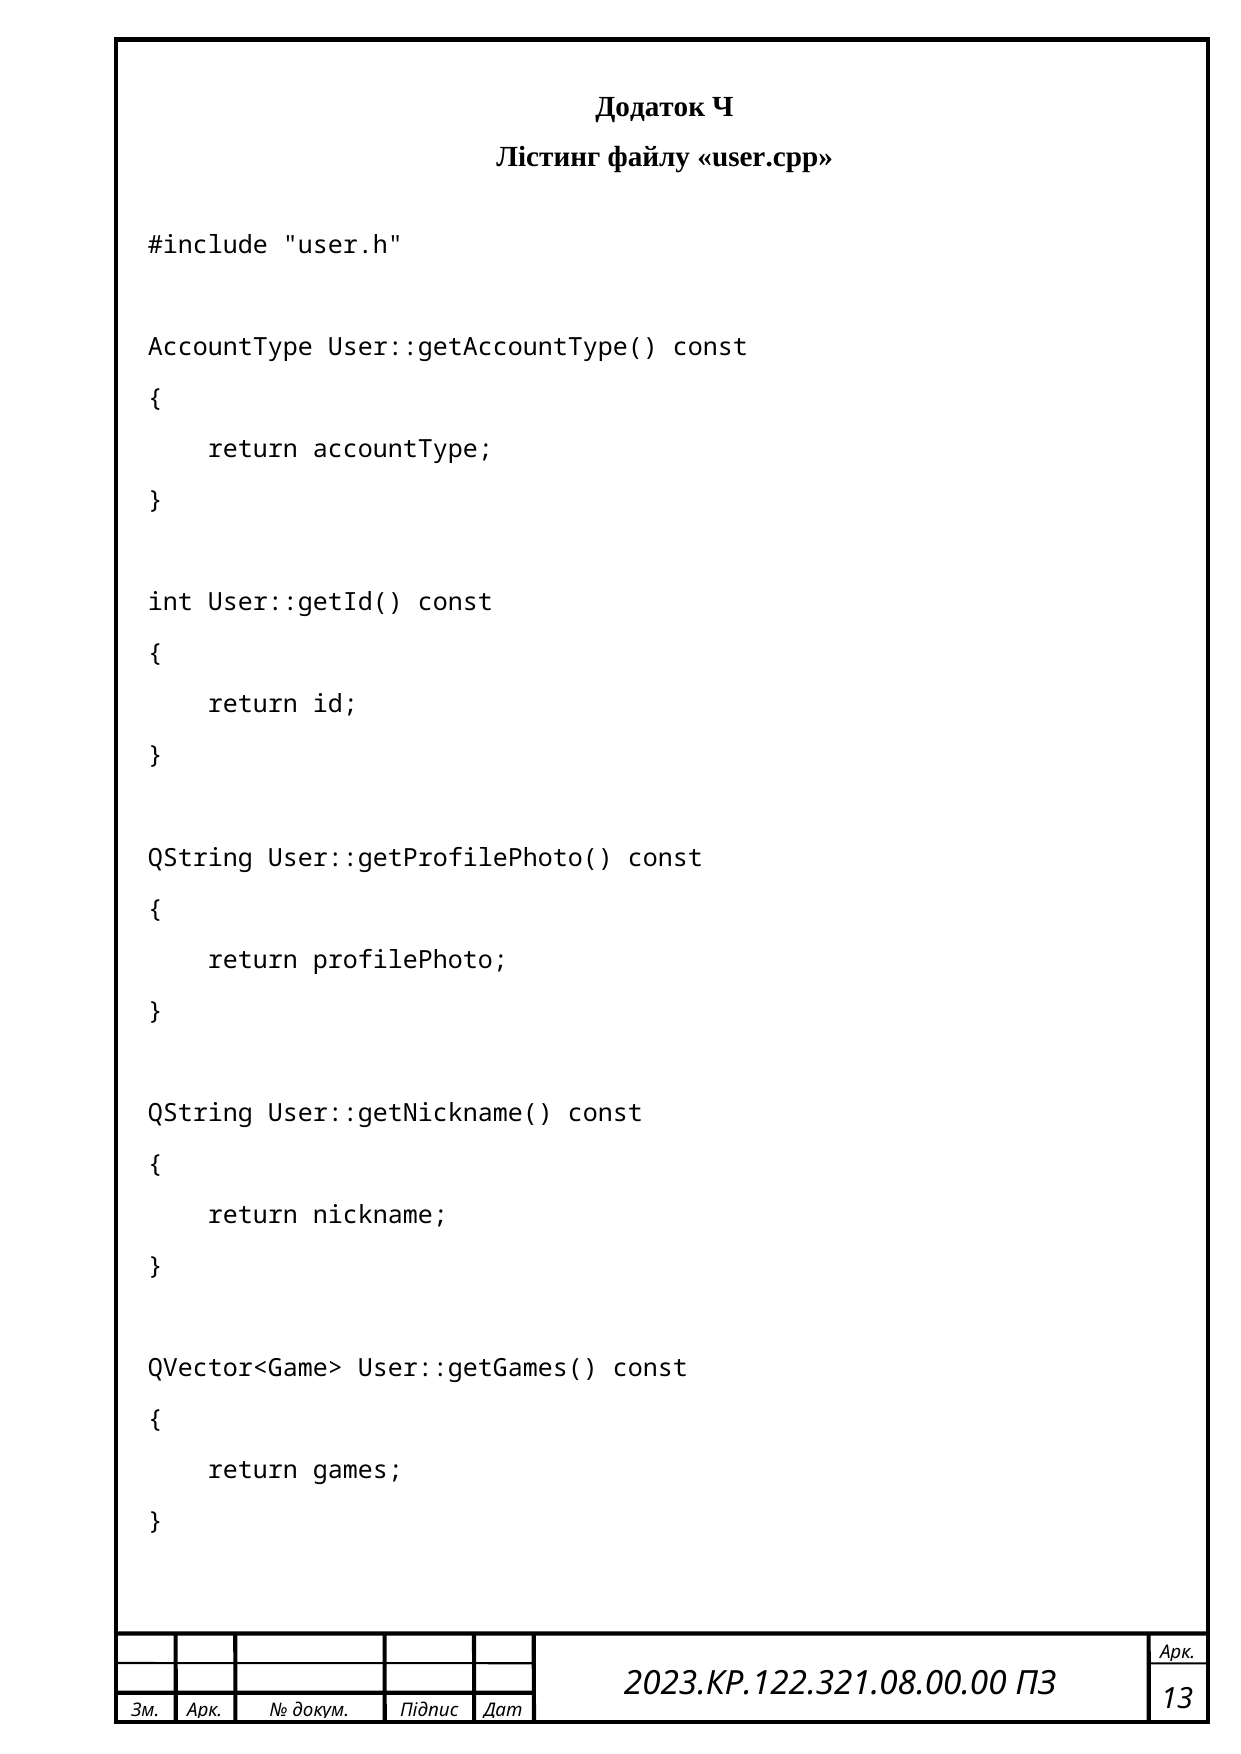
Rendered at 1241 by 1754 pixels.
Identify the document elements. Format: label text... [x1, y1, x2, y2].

text QString User::getProfilePhoto() const [148, 839, 1181, 873]
text } [148, 737, 1181, 771]
text { [148, 635, 1181, 669]
text int User::getId() const [148, 584, 1181, 618]
text { [148, 1401, 1181, 1435]
text return nickname; [148, 1197, 1181, 1231]
text { [148, 890, 1181, 924]
text { [148, 1146, 1181, 1179]
text QString User::getNickname() const [148, 1094, 1181, 1128]
text return id; [148, 686, 1181, 720]
text Додаток Ч Лістинг файлу «user.cpp» [148, 89, 1181, 172]
text } [148, 1248, 1181, 1282]
text #include "user.h" [148, 227, 1181, 261]
text QVector<Game> User::getGames() const [148, 1350, 1181, 1384]
text } [148, 992, 1181, 1026]
text } [148, 482, 1181, 516]
text AccountType User::getAccountType() const [148, 329, 1181, 363]
text return profilePhoto; [148, 941, 1181, 975]
text return games; [148, 1452, 1181, 1486]
text return accountType; [148, 431, 1181, 465]
text { [148, 380, 1181, 414]
text } [148, 1503, 1181, 1537]
